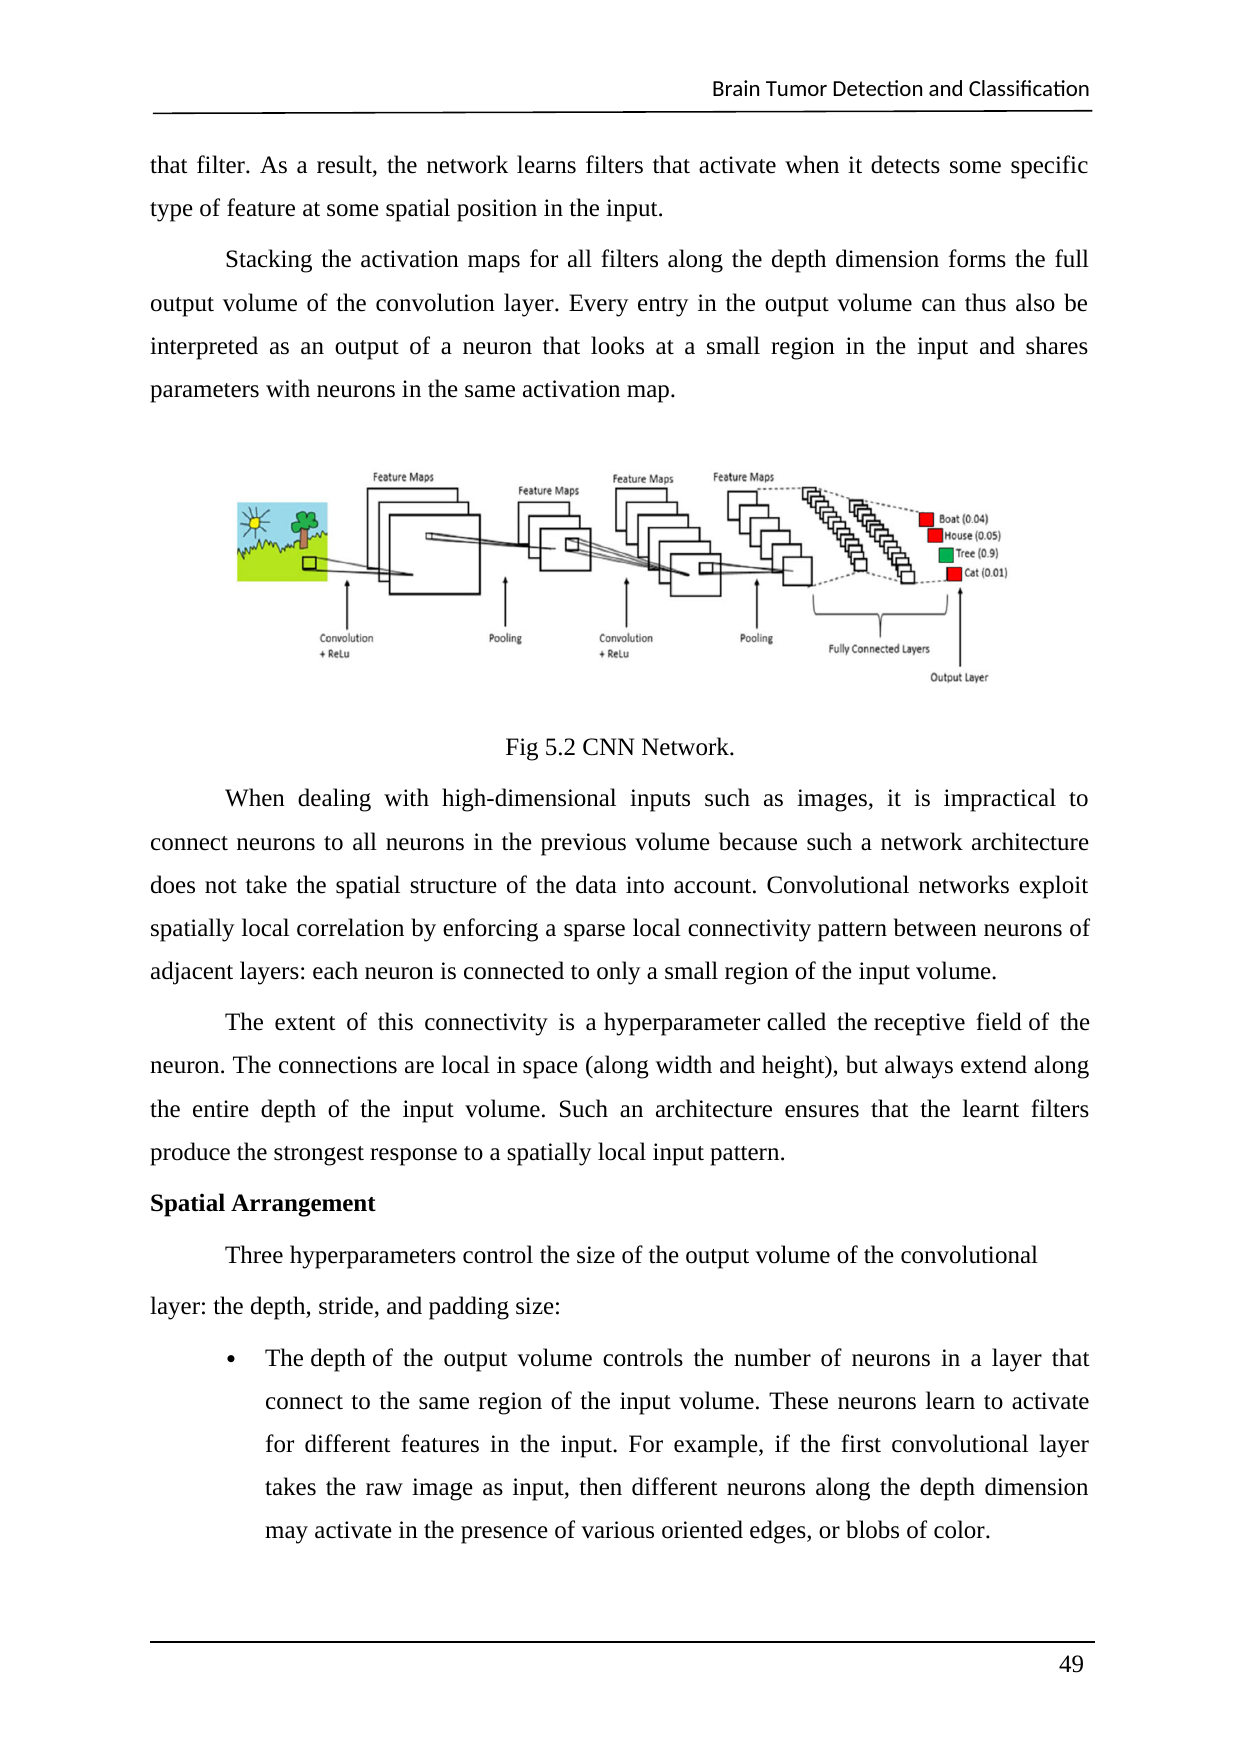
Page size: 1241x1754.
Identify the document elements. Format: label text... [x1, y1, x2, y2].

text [150, 150, 1090, 222]
list The depth of the output volume controls the number of neurons in a layer that connect to the same region of the input volume. These neurons learn to activate for different features in the input. For example, if the first convolutional layer takes the raw image as input, then different neurons along the depth dimension may activate in the presence of various oriented edges, or blobs of color. [227, 1343, 1090, 1544]
text layer: the depth, stride, and padding size: [150, 1291, 1090, 1320]
text When dealing with high-dimensional inputs such as images, it is impractical to connect neurons to all neurons in the previous volume because such a network architecture does not take the spatial structure of the data into account. Convolutional networks exploit spatially local correlation by enforcing a sparse local connectivity pattern between neurons of adjacent layers: each neuron is connected to only a small region of the input volume. [150, 783, 1090, 985]
text The extent of this connectivity is a hyperparameter called the receptive field of the neuron. The connections are local in space (along width and height), but always extend along the entire depth of the input volume. Such an architecture ensures that the learnt filters produce the strongest response to a spatially local input pattern. [150, 1007, 1090, 1166]
text Three hyperparameters control the size of the output volume of the convolutional [150, 1240, 1090, 1268]
text Stacking the activation maps for all filters along the depth dimension forms the full output volume of the convolution layer. Every entry in the output volume can thus also be interpreted as an output of a neuron that looks at a small region in the input and shares parameters with neurons in the same activation map. [150, 244, 1090, 403]
picture [173, 425, 1067, 718]
text Fig 5.2 CNN Network. [150, 732, 1090, 761]
text Spatial Arrangement [150, 1188, 1090, 1217]
